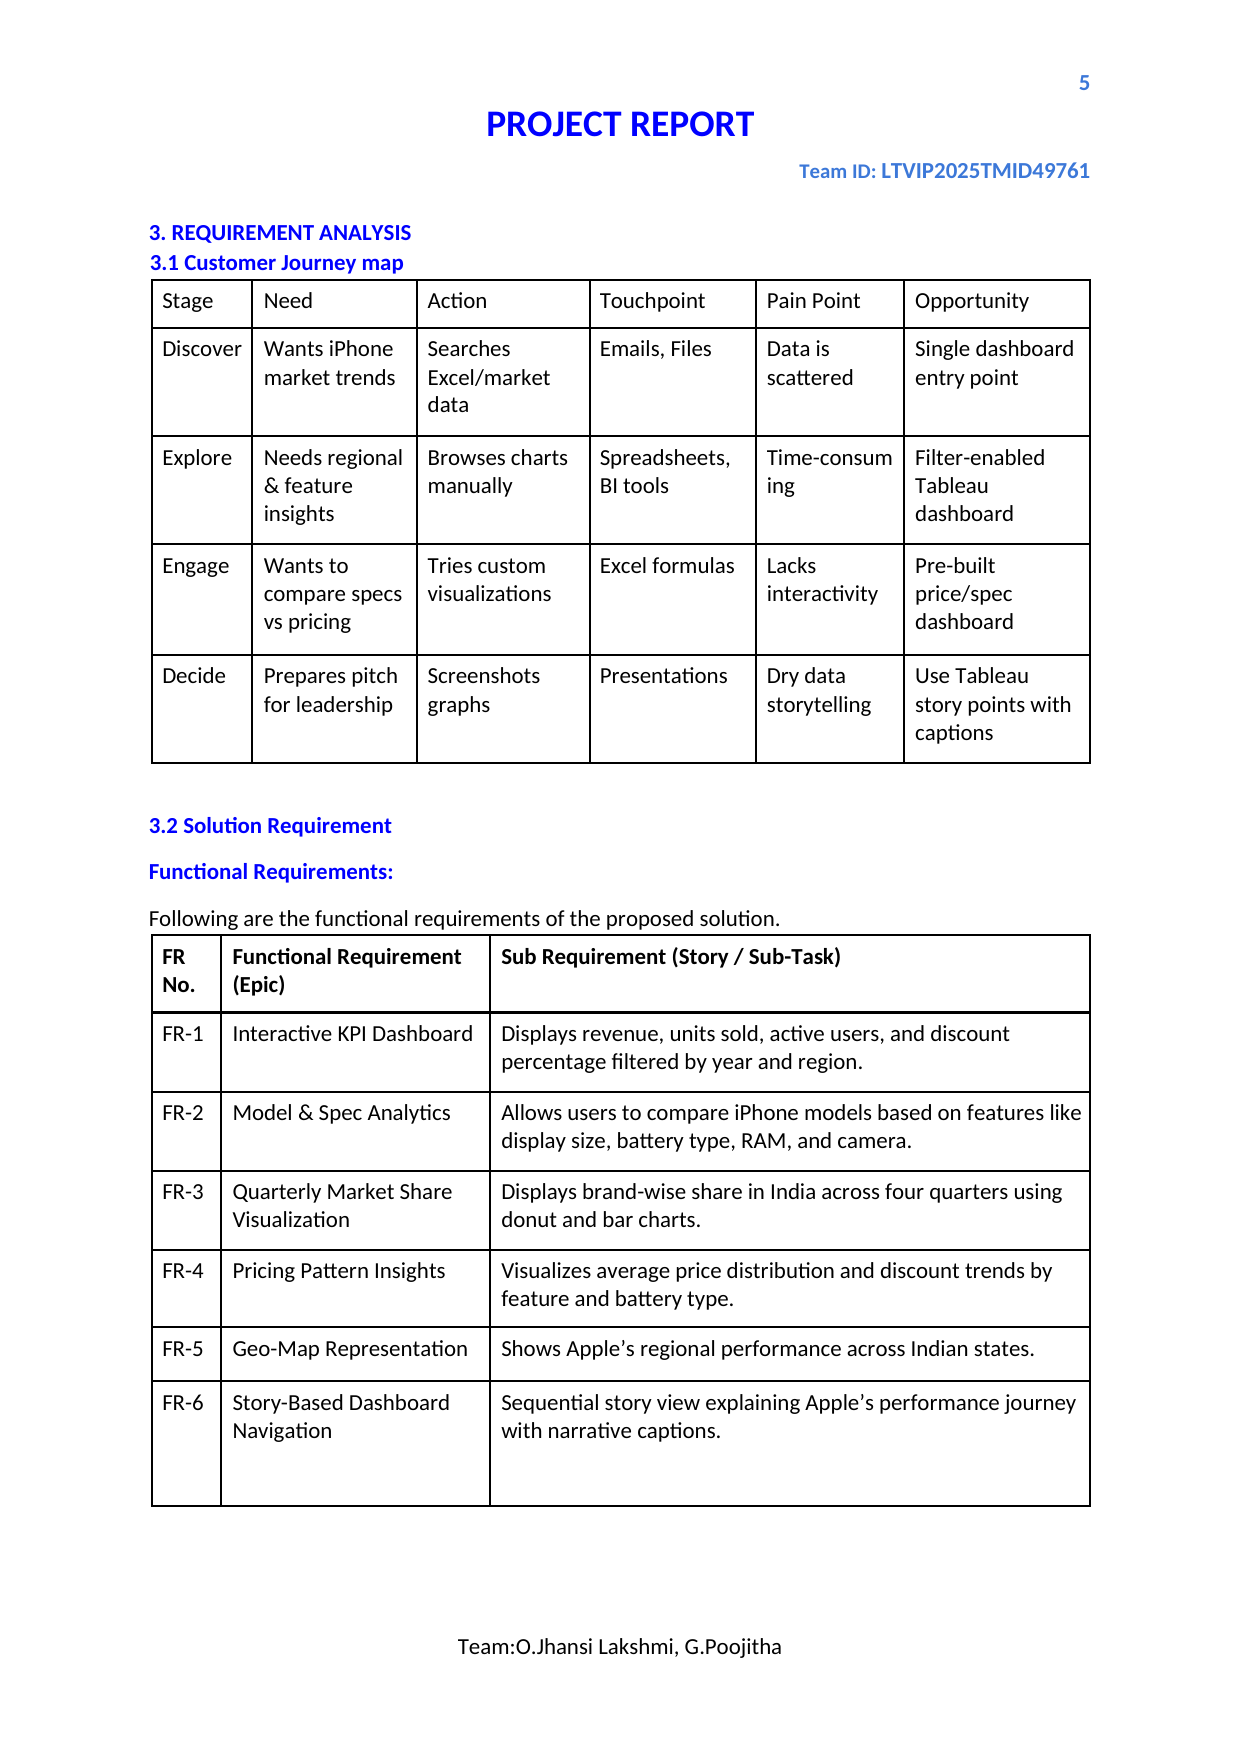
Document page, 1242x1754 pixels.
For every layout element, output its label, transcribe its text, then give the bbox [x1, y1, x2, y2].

table_cell FR-2 [153, 1093, 220, 1170]
table_cell FR-5 [153, 1328, 220, 1380]
table_cell Wants to compare specs vs pricing [253, 545, 416, 654]
table_cell FR-4 [153, 1251, 220, 1326]
subtitle 3.2 Solution Requirement [148, 811, 1093, 839]
table_cell Visualizes average price distribution and discount trends by feature and battery type. [491, 1251, 1089, 1326]
table_cell Presentations [591, 656, 755, 762]
table_cell Needs regional & feature insights [253, 437, 416, 543]
table_cell Model & Spec Analytics [222, 1093, 489, 1170]
table_cell Dry data storytelling [757, 656, 903, 762]
table_cell Displays revenue, units sold, active users, and discount percentage filtered by year and region. [491, 1014, 1089, 1091]
table_header Functional Requirement (Epic) [222, 936, 489, 1011]
table_cell Interactive KPI Dashboard [222, 1014, 489, 1091]
subtitle 3. REQUIREMENT ANALYSIS 3.1 Customer Journey map [148, 218, 444, 276]
text Functional Requirements: [148, 857, 1130, 886]
table_header Touchpoint [591, 281, 755, 327]
table_cell Shows Apple’s regional performance across Indian states. [491, 1328, 1089, 1380]
table_cell Geo-Map Representation [222, 1328, 489, 1380]
table_cell Emails, Files [591, 329, 755, 435]
table_cell Browses charts manually [418, 437, 589, 543]
table_cell FR-1 [153, 1014, 220, 1091]
table_cell Tries custom visualizations [418, 545, 589, 654]
table_header Opportunity [905, 281, 1089, 327]
table_cell Screenshots graphs [418, 656, 589, 762]
table_header Pain Point [757, 281, 903, 327]
table_header Action [418, 281, 589, 327]
table_cell Prepares pitch for leadership [253, 656, 416, 762]
table_cell Discover [153, 329, 251, 435]
table_cell FR-6 [153, 1382, 220, 1505]
table_cell Pre-built price/spec dashboard [905, 545, 1089, 654]
table_header Need [253, 281, 416, 327]
table_header Stage [153, 281, 251, 327]
table_cell Quarterly Market Share Visualization [222, 1172, 489, 1249]
table_cell Wants iPhone market trends [253, 329, 416, 435]
table_cell Excel formulas [591, 545, 755, 654]
table_cell Engage [153, 545, 251, 654]
table_cell Displays brand-wise share in India across four quarters using donut and bar charts. [491, 1172, 1089, 1249]
table_cell Allows users to compare iPhone models based on features like display size, battery type, RAM, and camera. [491, 1093, 1089, 1170]
table_cell Spreadsheets, BI tools [591, 437, 755, 543]
table_cell Use Tableau story points with captions [905, 656, 1089, 762]
table_cell Filter-enabled Tableau dashboard [905, 437, 1089, 543]
table_cell FR-3 [153, 1172, 220, 1249]
table_header FR No. [153, 936, 220, 1011]
table_cell Decide [153, 656, 251, 762]
table_cell Time-consum ing [757, 437, 903, 543]
table_cell Pricing Pattern Insights [222, 1251, 489, 1326]
text Following are the functional requirements of the proposed solution. [148, 904, 1092, 932]
table_cell Story-Based Dashboard Navigation [222, 1382, 489, 1505]
table_cell Single dashboard entry point [905, 329, 1089, 435]
table_cell Sequential story view explaining Apple’s performance journey with narrative captions. [491, 1382, 1089, 1505]
table_cell Explore [153, 437, 251, 543]
table_cell Searches Excel/market data [418, 329, 589, 435]
table_cell Lacks interactivity [757, 545, 903, 654]
table_cell Data is scattered [757, 329, 903, 435]
table_header Sub Requirement (Story / Sub-Task) [491, 936, 1089, 1011]
